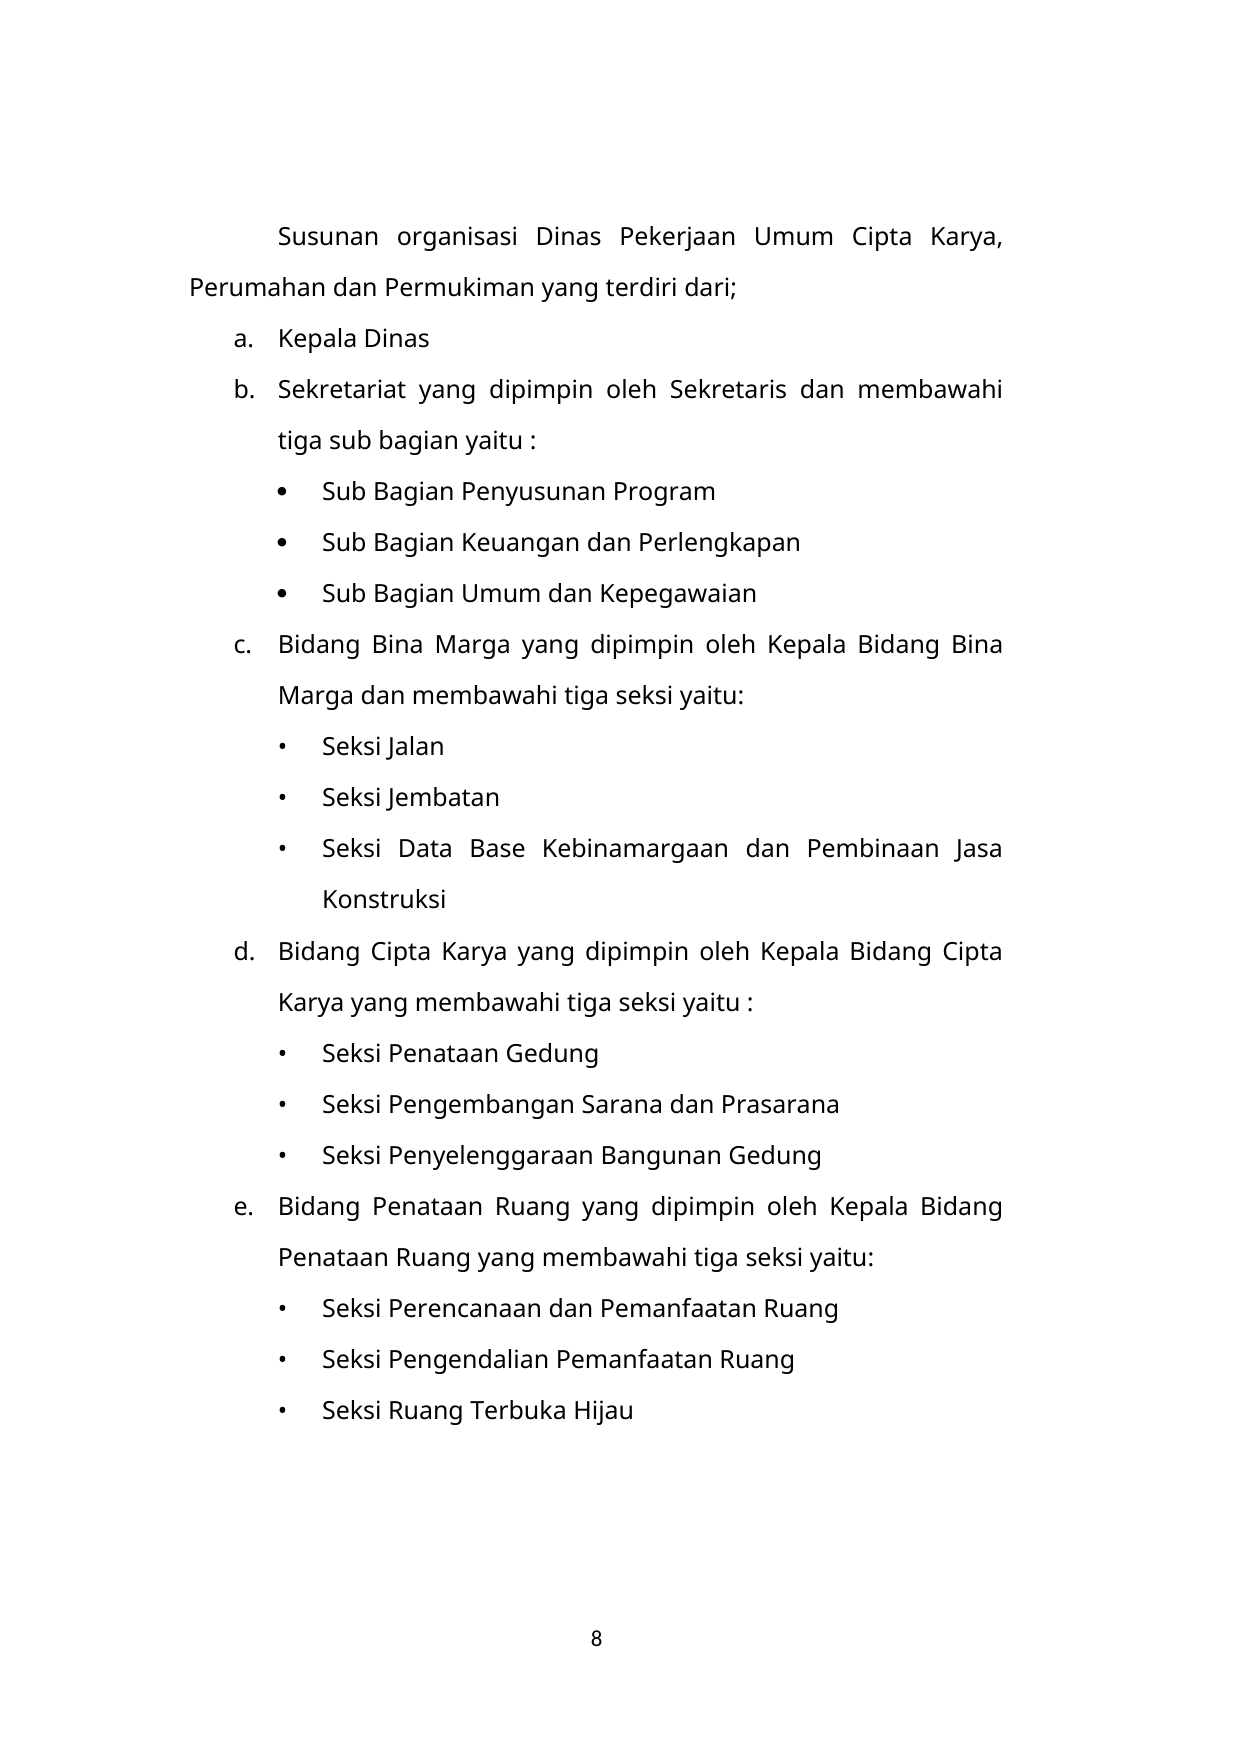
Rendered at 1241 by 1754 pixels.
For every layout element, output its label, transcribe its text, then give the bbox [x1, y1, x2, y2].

list Seksi Jalan [278, 729, 1004, 763]
list Seksi Pengendalian Pemanfaatan Ruang [278, 1341, 1004, 1376]
list Seksi Pengembangan Sarana dan Prasarana [278, 1086, 1004, 1120]
list Sekretariat yang dipimpin oleh Sekretaris dan membawahi tiga sub bagian yaitu : [233, 372, 1004, 457]
list Bidang Bina Marga yang dipimpin oleh Kepala Bidang Bina Marga dan membawahi tiga seksi yaitu: [233, 627, 1004, 712]
list Seksi Perencanaan dan Pemanfaatan Ruang [278, 1290, 1004, 1324]
list Bidang Cipta Karya yang dipimpin oleh Kepala Bidang Cipta Karya yang membawahi tiga seksi yaitu : [233, 933, 1004, 1018]
list Sub Bagian Umum dan Kepegawaian [278, 576, 1004, 610]
list Sub Bagian Penyusunan Program [278, 474, 1004, 508]
list Seksi Jembatan [278, 780, 1004, 814]
list Seksi Ruang Terbuka Hijau [278, 1392, 1004, 1427]
list Kepala Dinas [233, 321, 1004, 355]
list Seksi Penyelenggaraan Bangunan Gedung [278, 1137, 1004, 1171]
list Seksi Penataan Gedung [278, 1035, 1004, 1069]
list Seksi Data Base Kebinamargaan dan Pembinaan Jasa Konstruksi [278, 831, 1004, 916]
list Sub Bagian Keuangan dan Perlengkapan [278, 525, 1004, 559]
list Bidang Penataan Ruang yang dipimpin oleh Kepala Bidang Penataan Ruang yang membawahi tiga seksi yaitu: [233, 1188, 1004, 1273]
text Susunan organisasi Dinas Pekerjaan Umum Cipta Karya, Perumahan dan Permukiman yang terdiri dari; [189, 218, 1004, 304]
